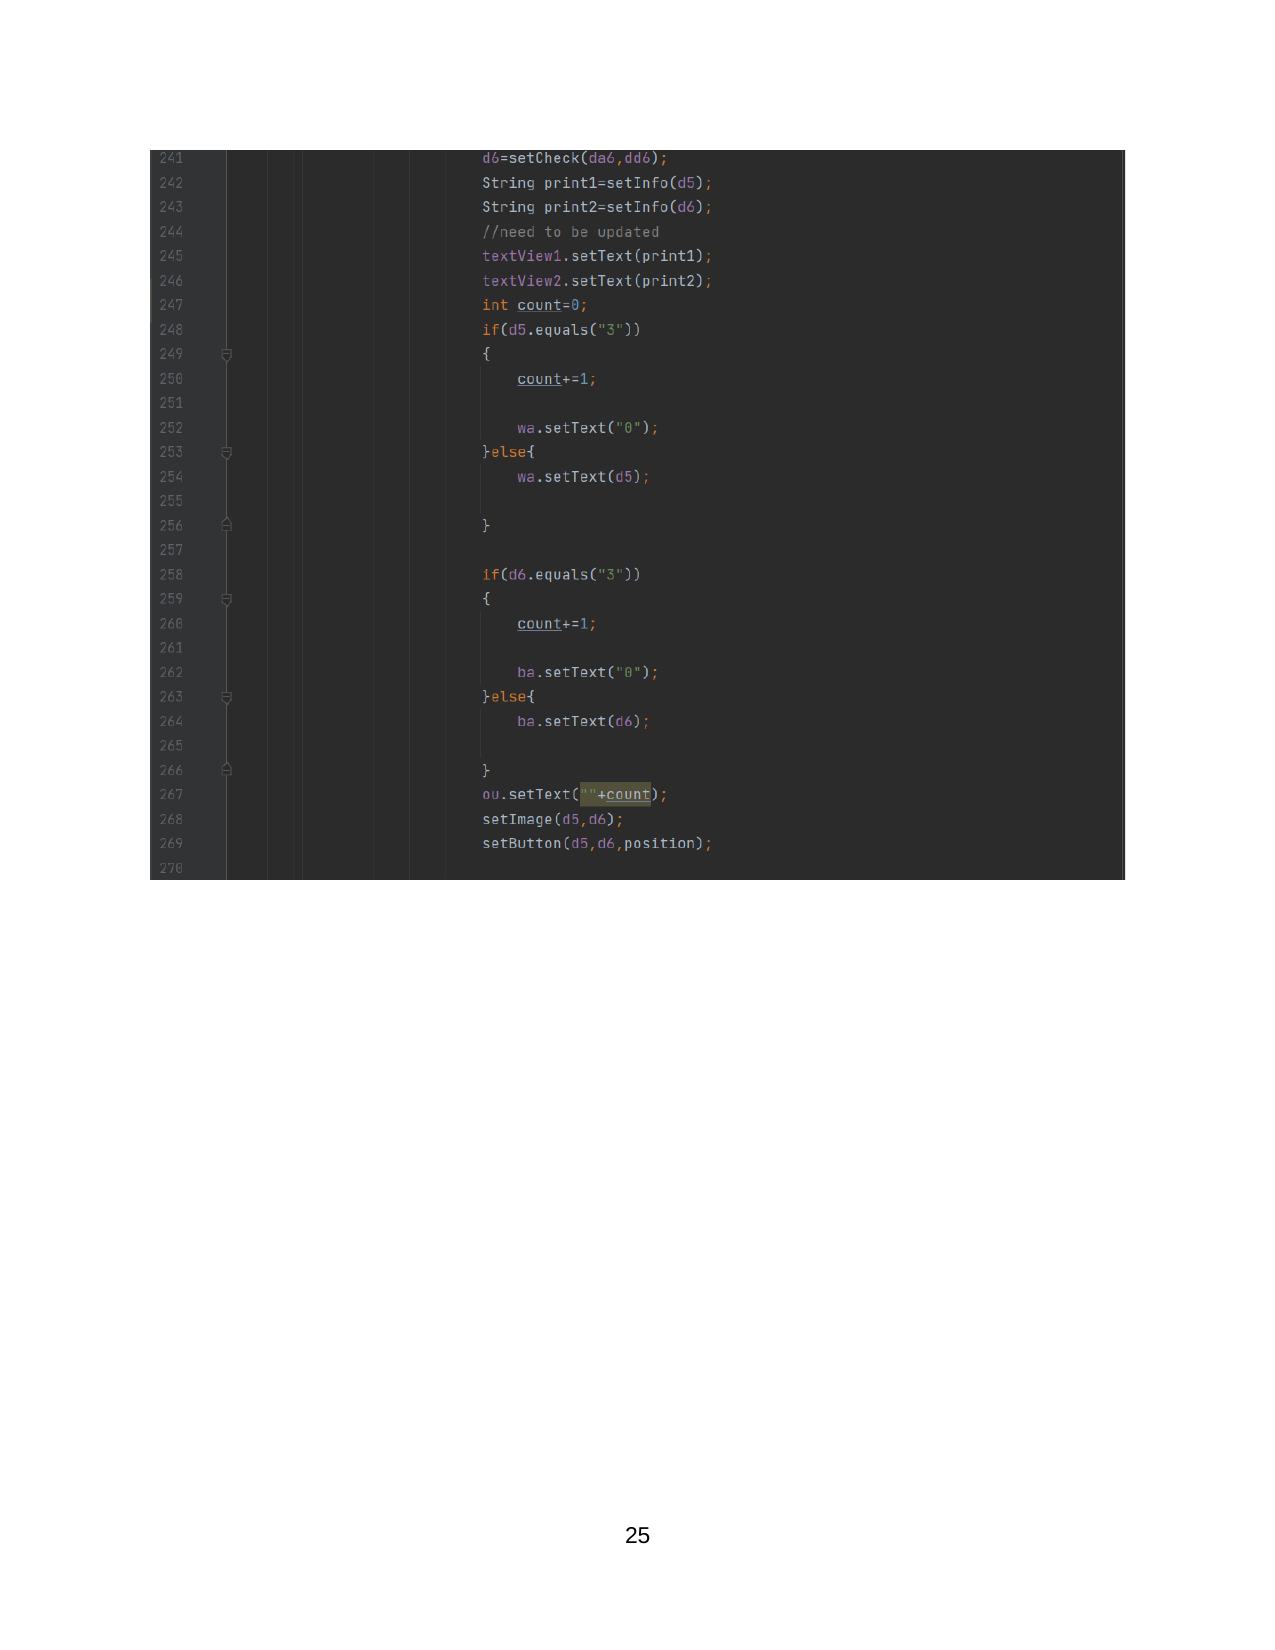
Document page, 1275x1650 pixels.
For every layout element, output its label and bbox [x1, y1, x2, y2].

picture [150, 150, 1125, 880]
